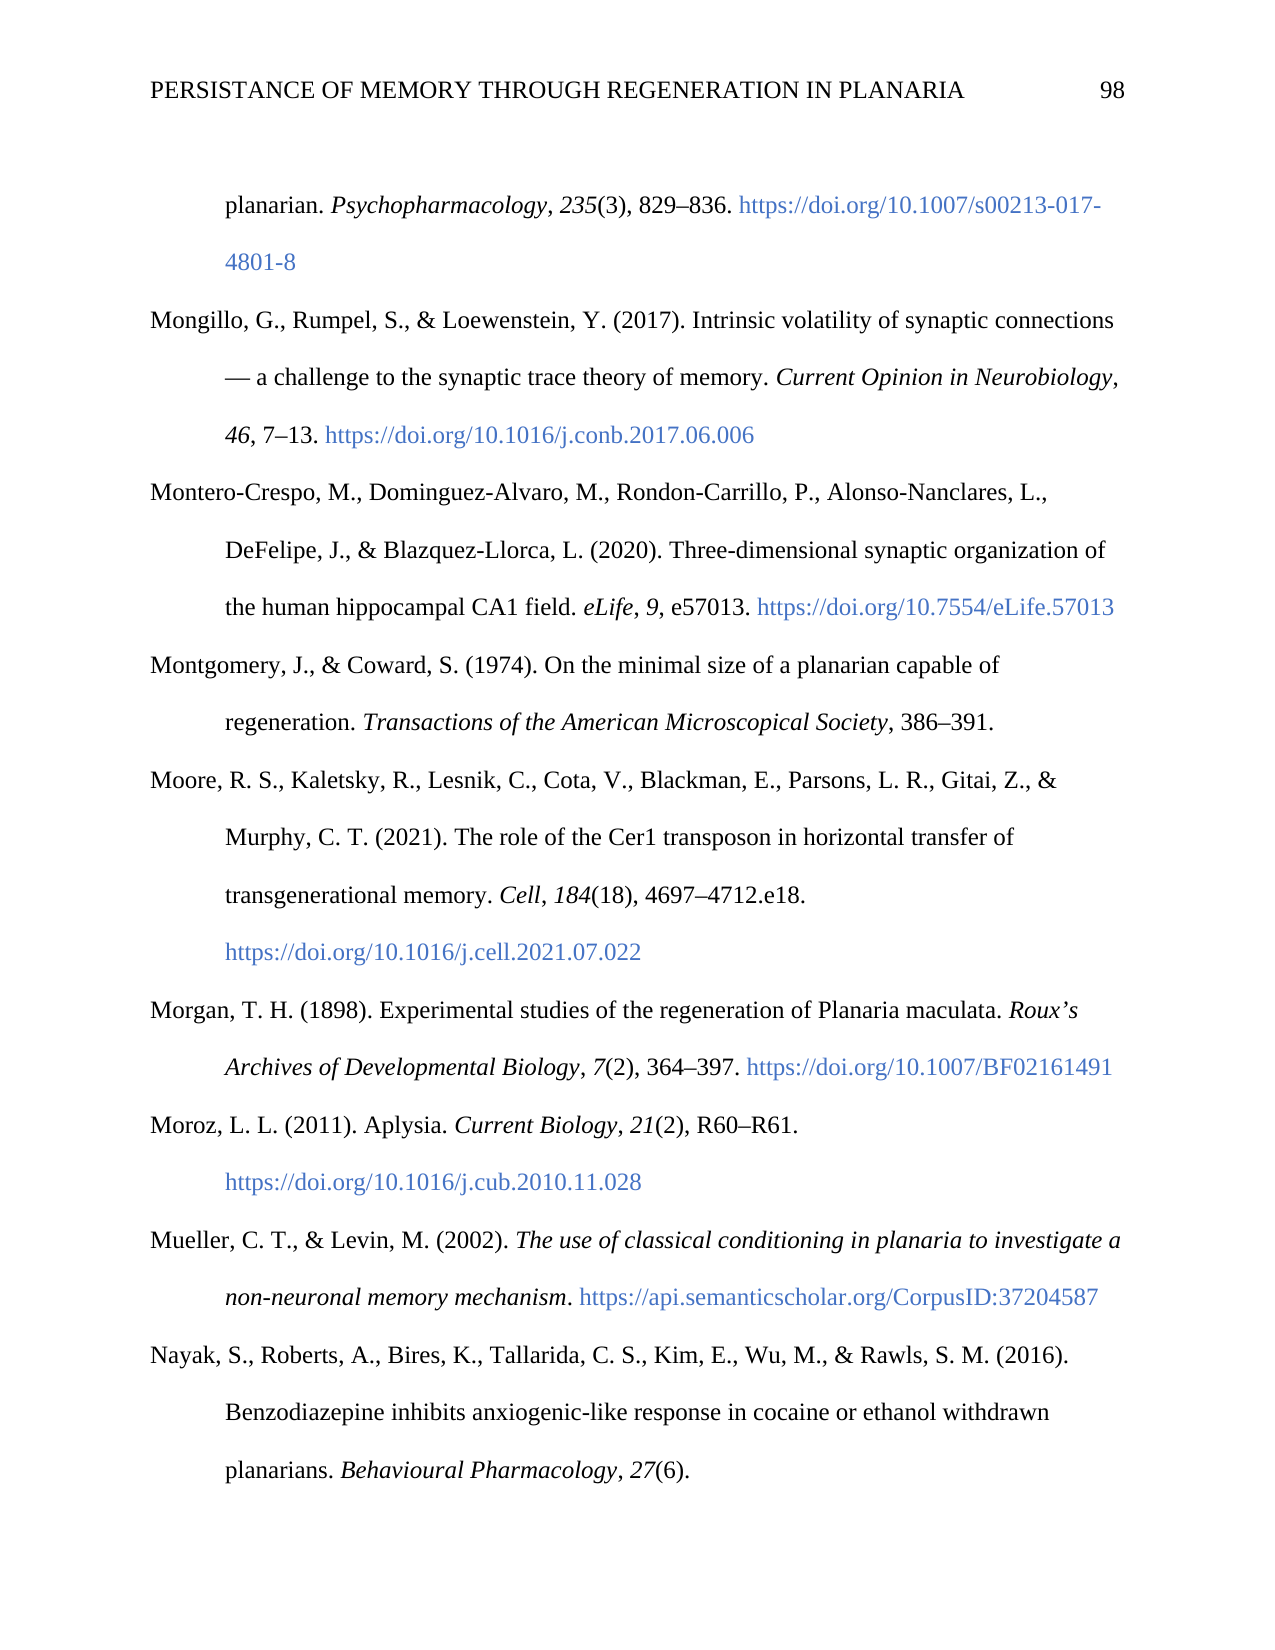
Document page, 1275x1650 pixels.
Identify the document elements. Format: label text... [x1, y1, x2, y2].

text Mueller, C. T., & Levin, M. (2002). The use of classical conditioning in planaria to investigate a non-neuronal memory mechanism. https://api.semanticscholar.org/CorpusID:37204587 [150, 1225, 1125, 1311]
text Mongillo, G., Rumpel, S., & Loewenstein, Y. (2017). Intrinsic volatility of synaptic connections — a challenge to the synaptic trace theory of memory. Current Opinion in Neurobiology, 46, 7–13. https://doi.org/10.1016/j.conb.2017.06.006 [150, 305, 1125, 449]
text Montgomery, J., & Coward, S. (1974). On the minimal size of a planarian capable of regeneration. Transactions of the American Microscopical Society, 386–391. [150, 650, 1125, 736]
text Moore, R. S., Kaletsky, R., Lesnik, C., Cota, V., Blackman, E., Parsons, L. R., Gitai, Z., & Murphy, C. T. (2021). The role of the Cer1 transposon in horizontal transfer of transgenerational memory. Cell, 184(18), 4697–4712.e18. https://doi.org/10.1016/j.cell.2021.07.022 [150, 765, 1125, 966]
text Montero-Crespo, M., Dominguez-Alvaro, M., Rondon-Carrillo, P., Alonso-Nanclares, L., DeFelipe, J., & Blazquez-Llorca, L. (2020). Three-dimensional synaptic organization of the human hippocampal CA1 field. eLife, 9, e57013. https://doi.org/10.7554/eLife.57013 [150, 477, 1125, 621]
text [150, 190, 1125, 276]
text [150, 1340, 1125, 1484]
text Morgan, T. H. (1898). Experimental studies of the regeneration of Planaria maculata. Roux’s Archives of Developmental Biology, 7(2), 364–397. https://doi.org/10.1007/BF02161491 [150, 995, 1125, 1081]
text Moroz, L. L. (2011). Aplysia. Current Biology, 21(2), R60–R61. https://doi.org/10.1016/j.cub.2010.11.028 [150, 1110, 1125, 1196]
